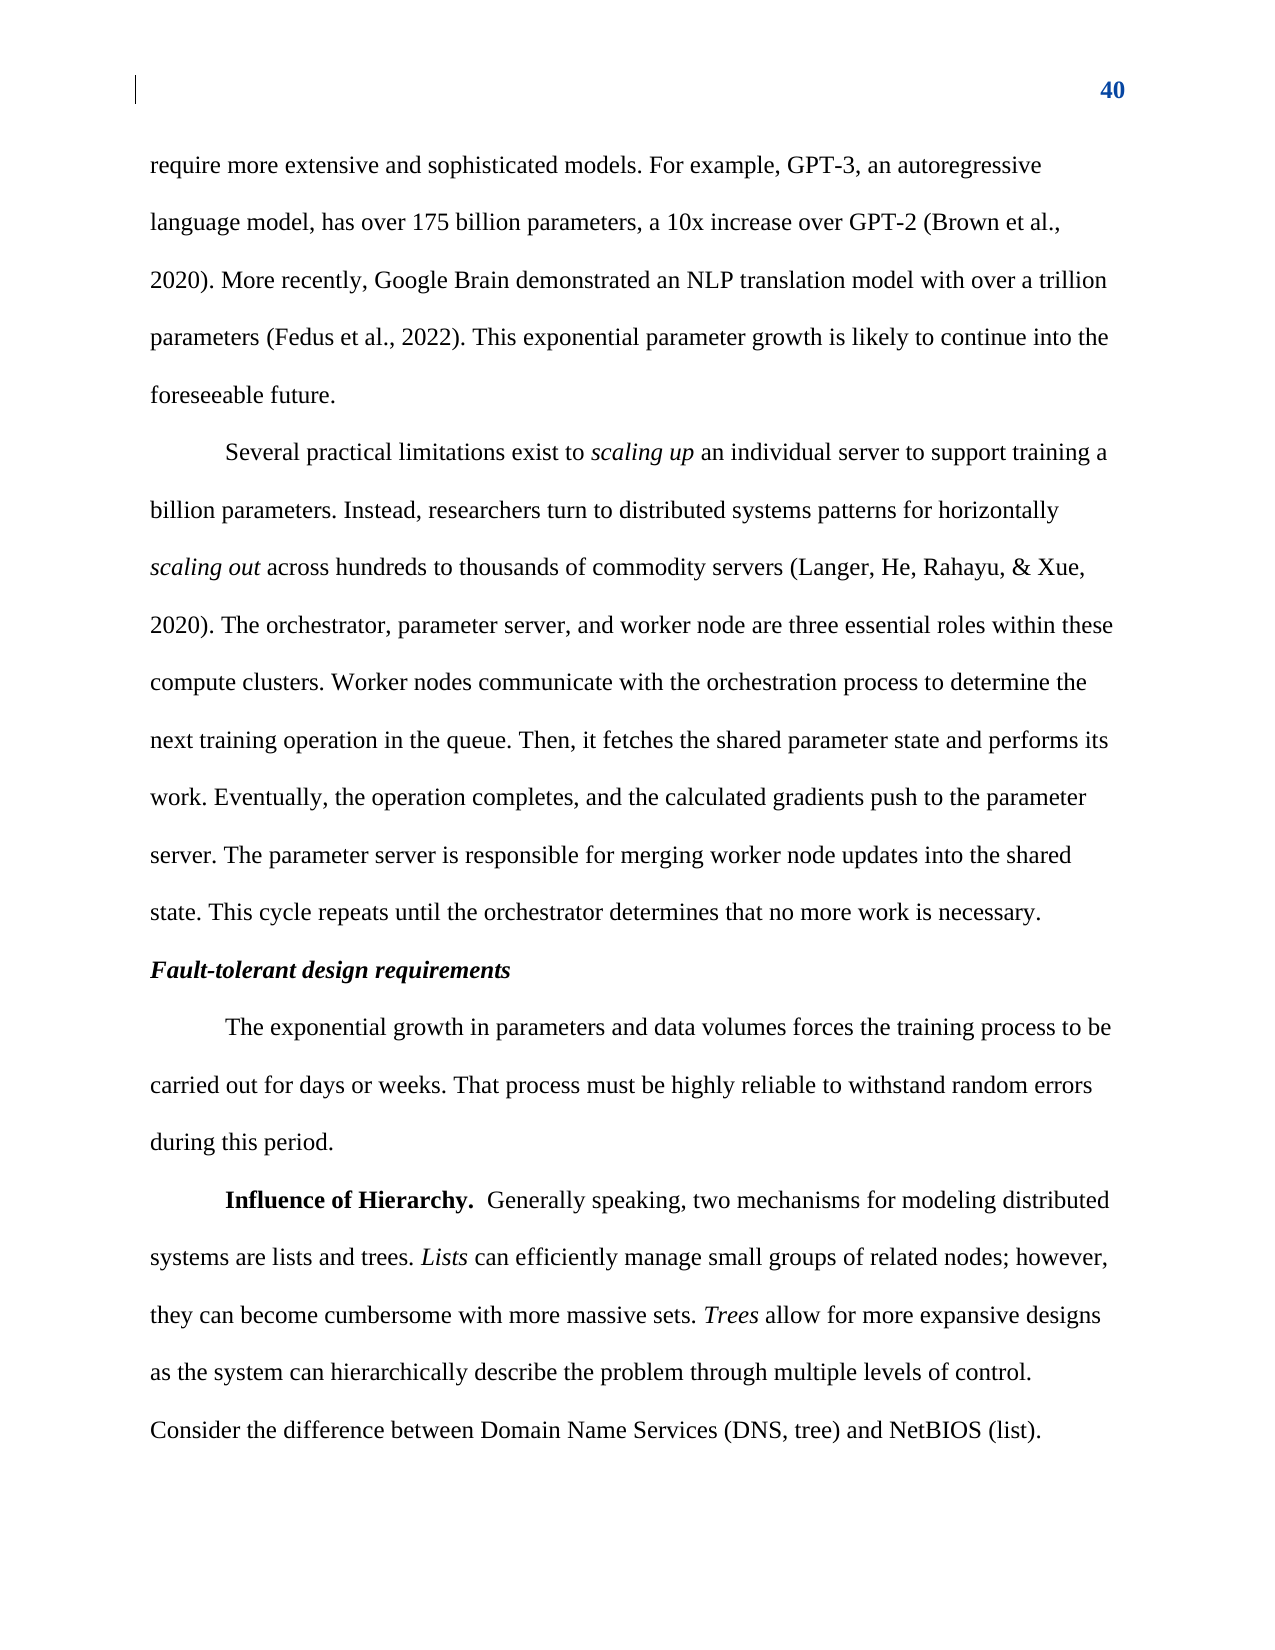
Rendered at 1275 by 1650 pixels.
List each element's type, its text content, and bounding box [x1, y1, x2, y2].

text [150, 150, 1125, 409]
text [150, 1185, 1125, 1444]
text Several practical limitations exist to scaling up an individual server to support training a billion parameters. Instead, researchers turn to distributed systems patterns for horizontally scaling out across hundreds to thousands of commodity servers. The orchestrator, parameter server, and worker node are three essential roles within these compute clusters. Worker nodes communicate with the orchestration process to determine the next training operation in the queue. Then, it fetches the shared parameter state and performs its work. Eventually, the operation completes, and the calculated gradients push to the parameter server. The parameter server is responsible for merging worker node updates into the shared state. This cycle repeats until the orchestrator determines that no more work is necessary. [150, 437, 1125, 926]
text The exponential growth in parameters and data volumes forces the training process to be carried out for days or weeks. That process must be highly reliable to withstand random errors during this period. [150, 1012, 1125, 1156]
subtitle Fault-tolerant design requirements [150, 955, 1125, 984]
